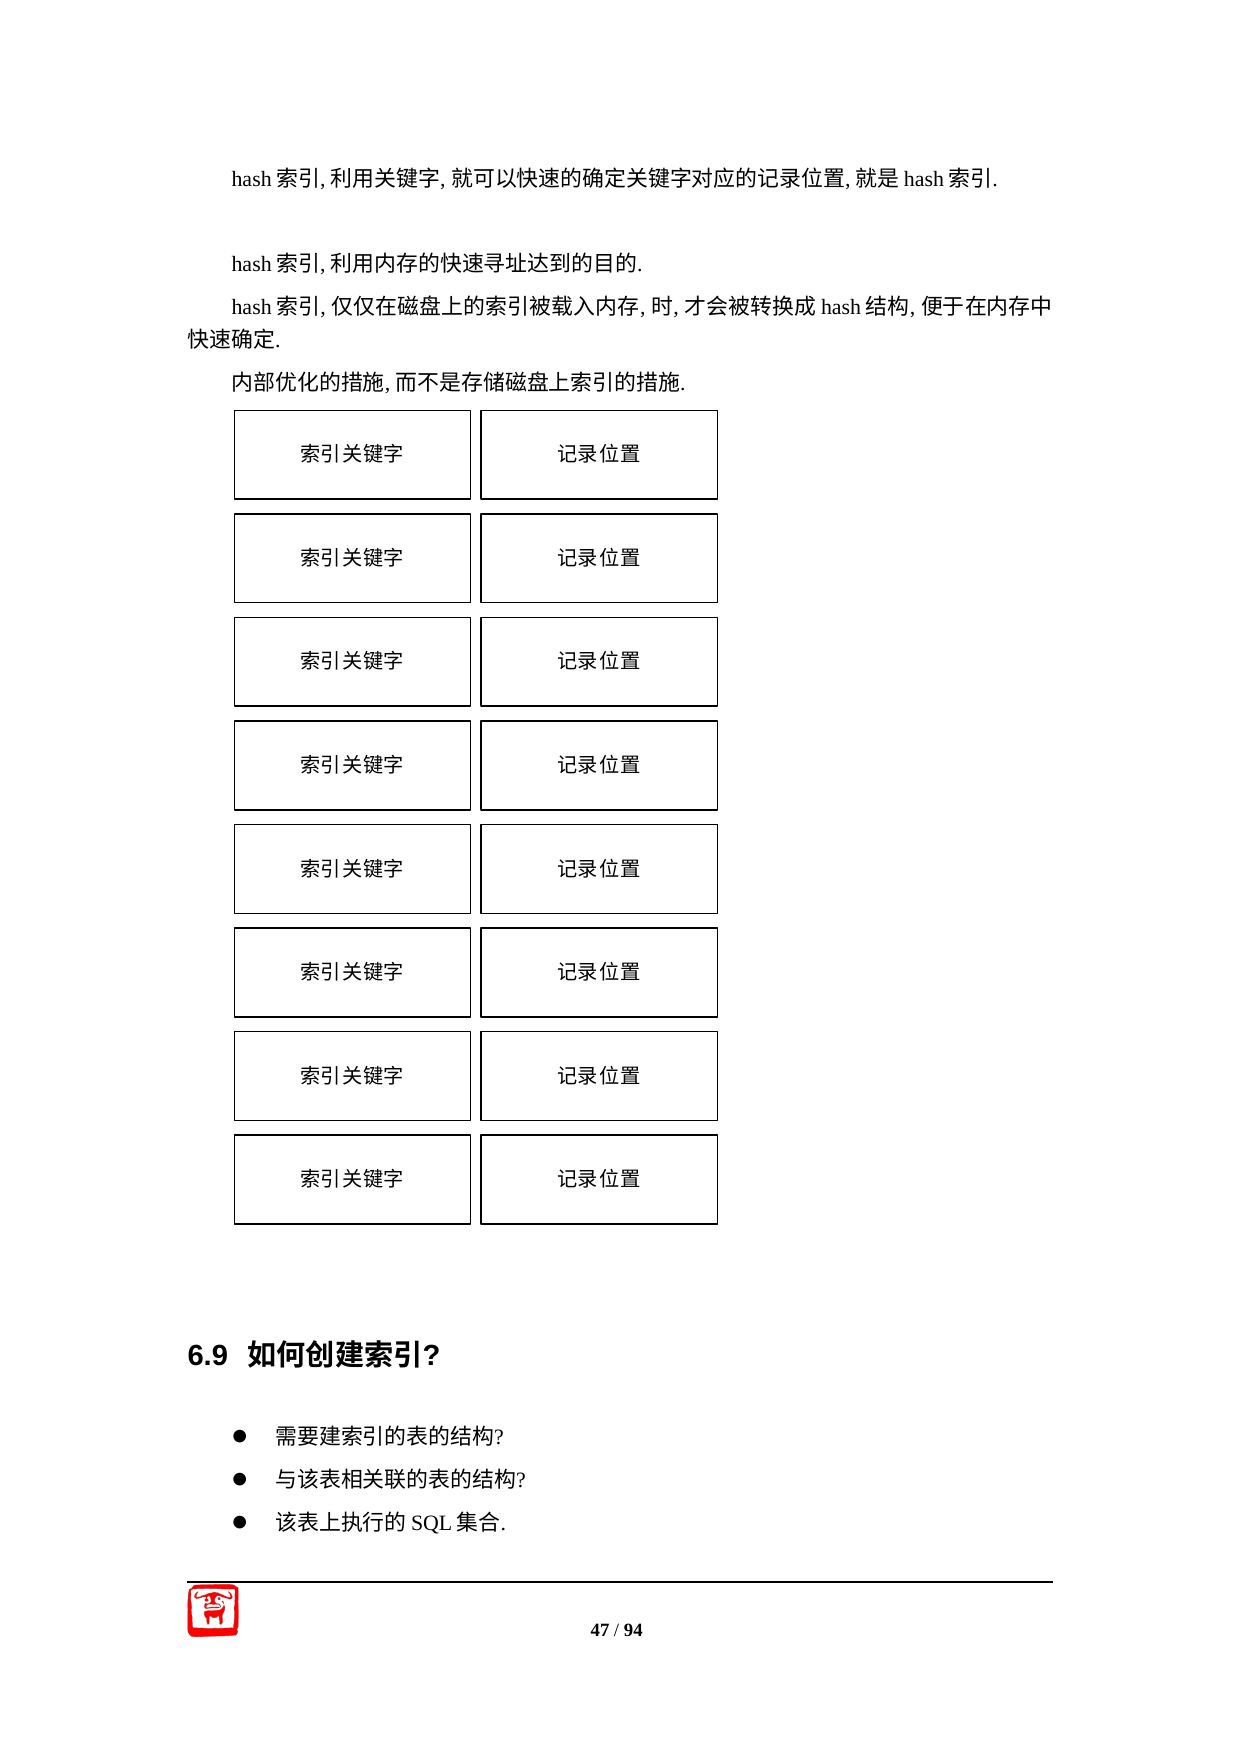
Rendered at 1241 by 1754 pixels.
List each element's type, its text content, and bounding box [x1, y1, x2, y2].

list 该表上执行的SQL集合. [231, 1505, 1053, 1537]
subtitle 如何创建索引? [187, 1320, 1053, 1385]
text hash索引, 利用关键字, 就可以快速的确定关键字对应的记录位置, 就是hash索引. [187, 160, 1053, 193]
text hash索引, 仅仅在磁盘上的索引被载入内存, 时, 才会被转换成hash结构, 便于在内存中快速确定. [187, 289, 1053, 354]
text hash索引, 利用内存的快速寻址达到的目的. [187, 246, 1053, 278]
text 内部优化的措施, 而不是存储磁盘上索引的措施. [187, 364, 1053, 397]
list 需要建索引的表的结构? [231, 1419, 1053, 1451]
list 与该表相关联的表的结构? [231, 1462, 1053, 1494]
picture [187, 1584, 239, 1637]
